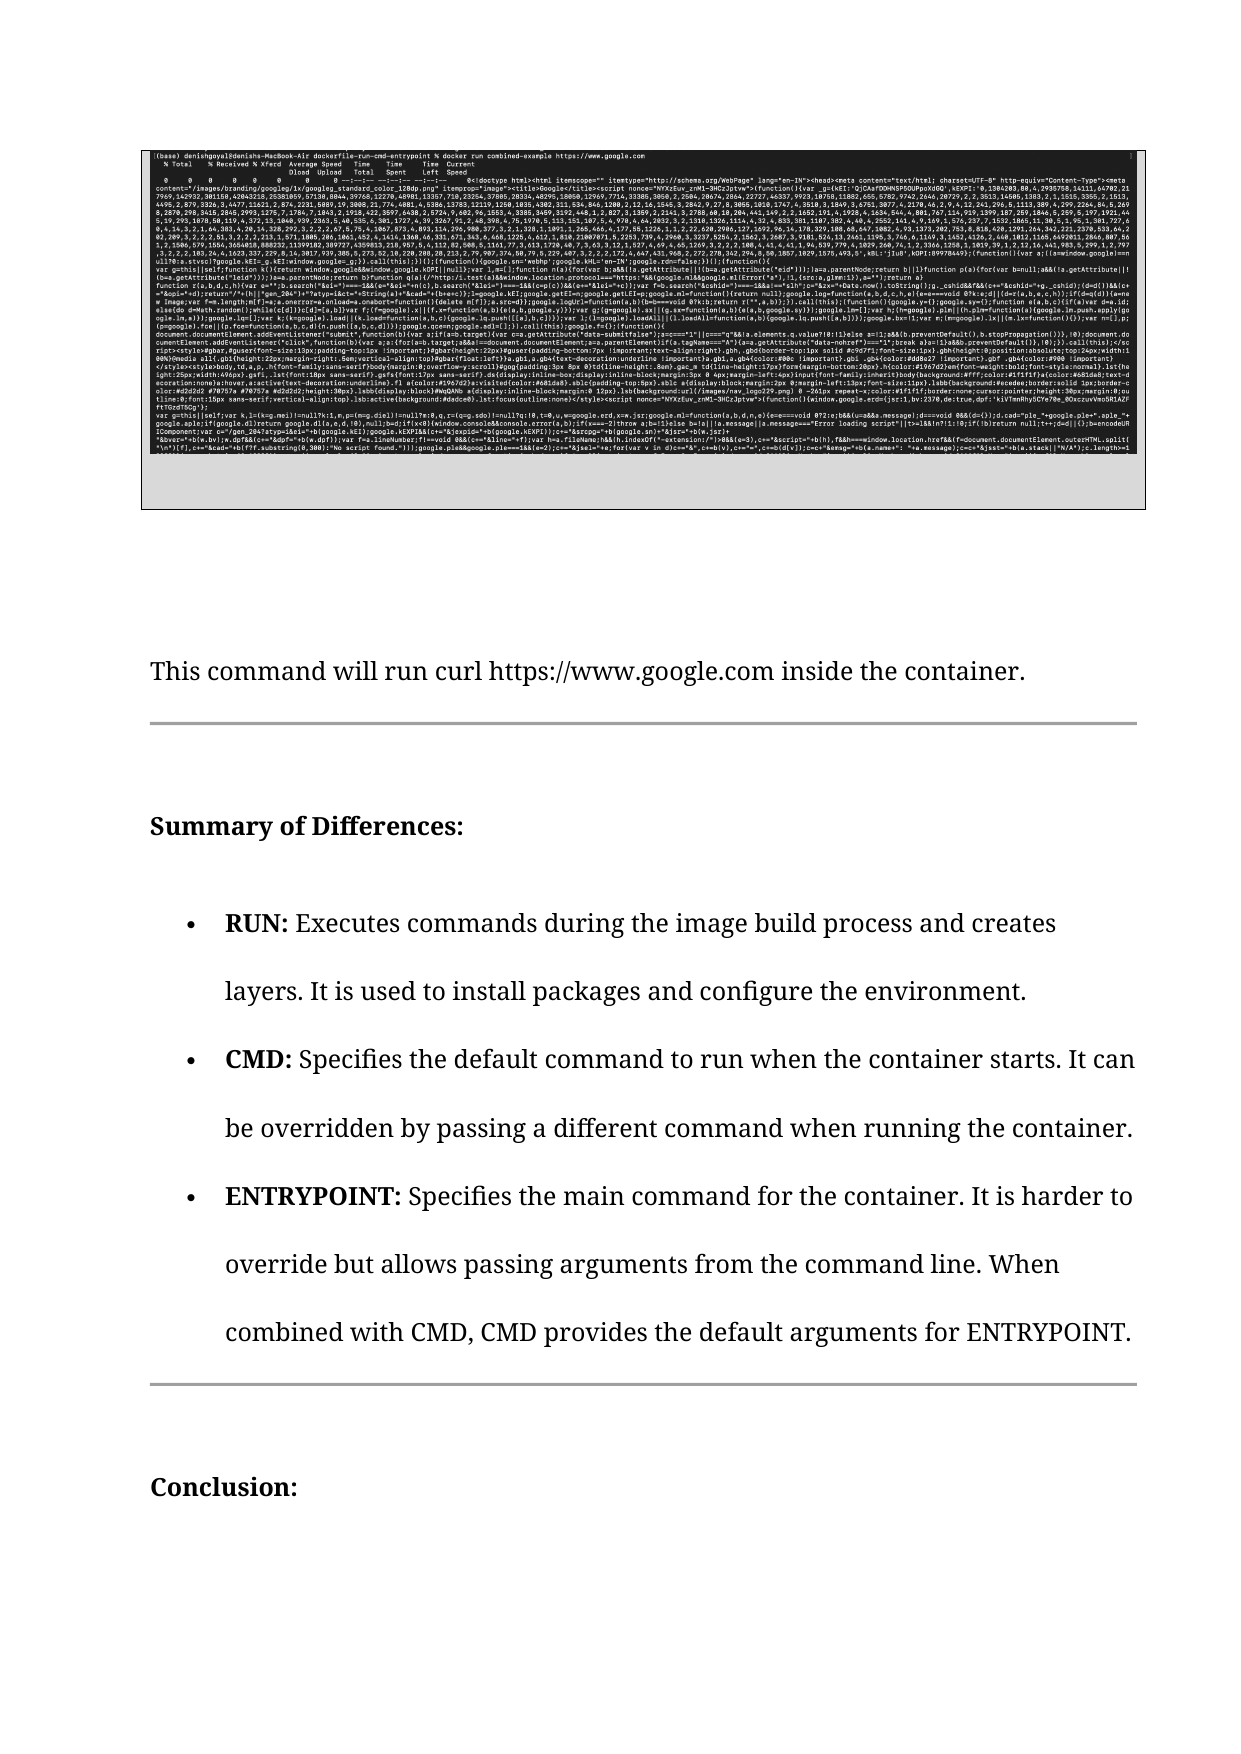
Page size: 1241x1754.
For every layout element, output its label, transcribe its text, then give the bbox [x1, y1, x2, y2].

list CMD: Specifies the default command to run when the container starts. It can be overridden by passing a different command when running the container. [187, 1042, 1137, 1144]
text Summary of Differences: [150, 809, 1137, 843]
list RUN: Executes commands during the image build process and creates layers. It is used to install packages and configure the environment. [187, 906, 1137, 1008]
text Conclusion: [150, 1469, 1137, 1503]
list ENTRYPOINT: Specifies the main command for the container. It is harder to override but allows passing arguments from the command line. When combined with CMD, CMD provides the default arguments for ENTRYPOINT. [187, 1178, 1137, 1349]
text This command will run curl https://www.google.com inside the container. [150, 654, 1137, 688]
picture [150, 150, 1137, 454]
